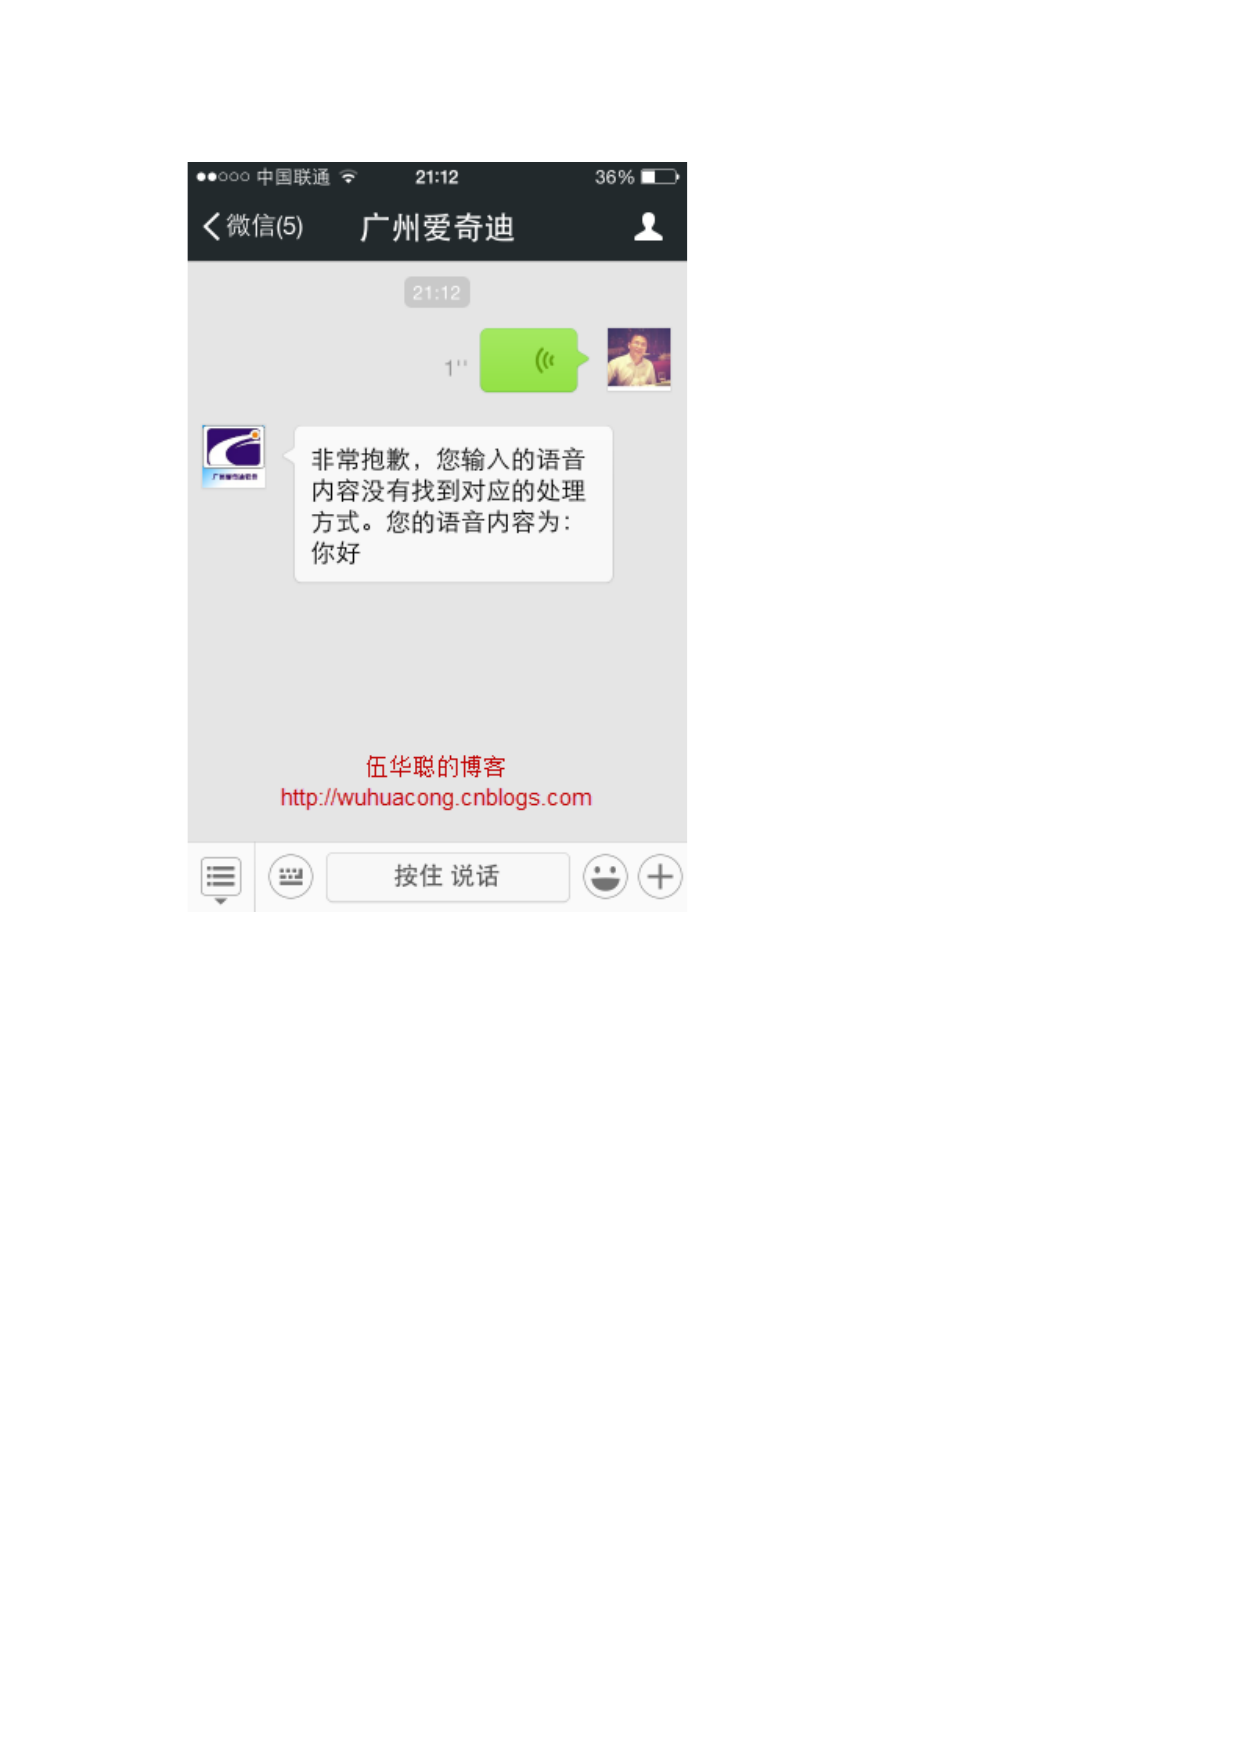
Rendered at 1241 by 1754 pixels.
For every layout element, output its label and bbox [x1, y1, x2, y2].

picture [187, 162, 688, 912]
